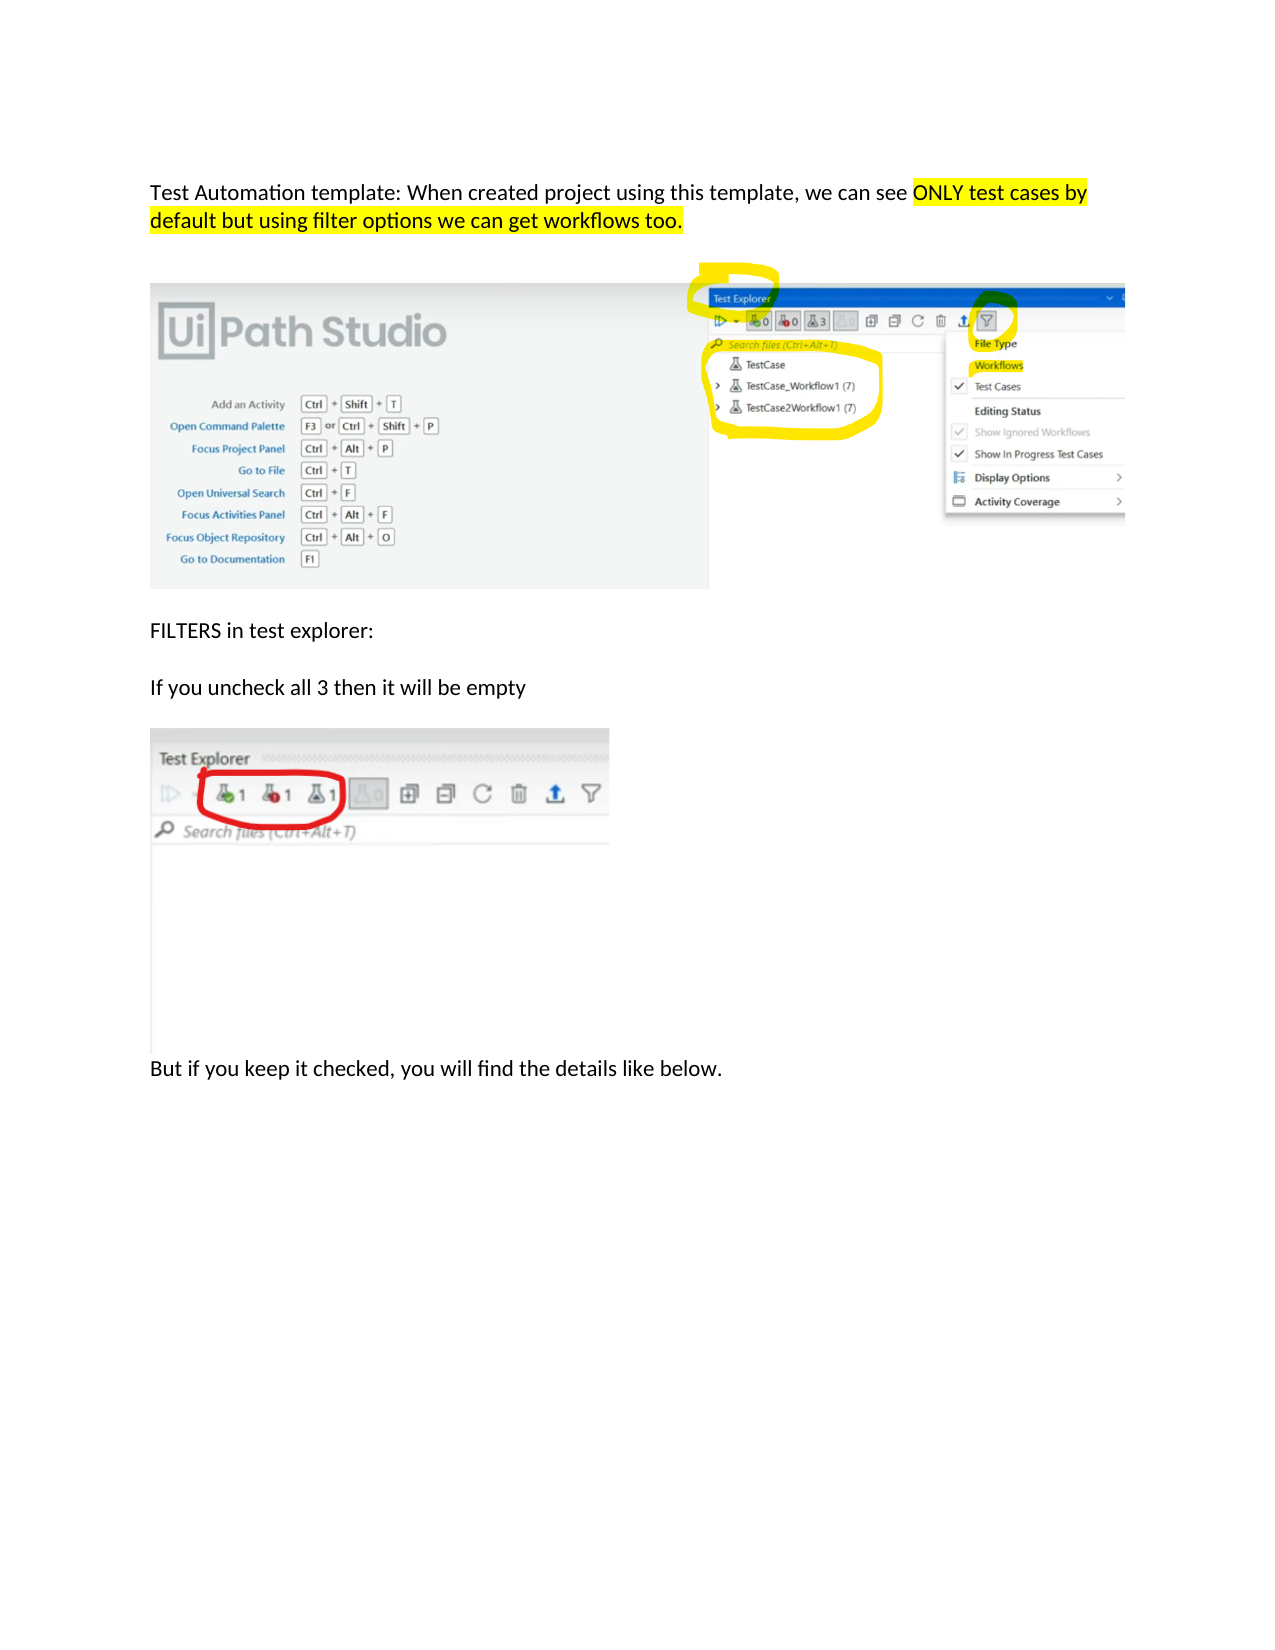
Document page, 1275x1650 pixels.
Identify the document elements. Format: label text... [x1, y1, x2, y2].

picture [150, 262, 1125, 589]
picture [150, 728, 610, 1054]
text FILTERS in test explorer: [150, 617, 1125, 645]
text If you uncheck all 3 then it will be empty [150, 673, 1125, 701]
text Test Automation template: When created project using this template, we can see ONLY test cases by default but using filter options we can get workflows too. [150, 178, 1125, 234]
text But if you keep it checked, you will find the details like below. [150, 1054, 1125, 1082]
